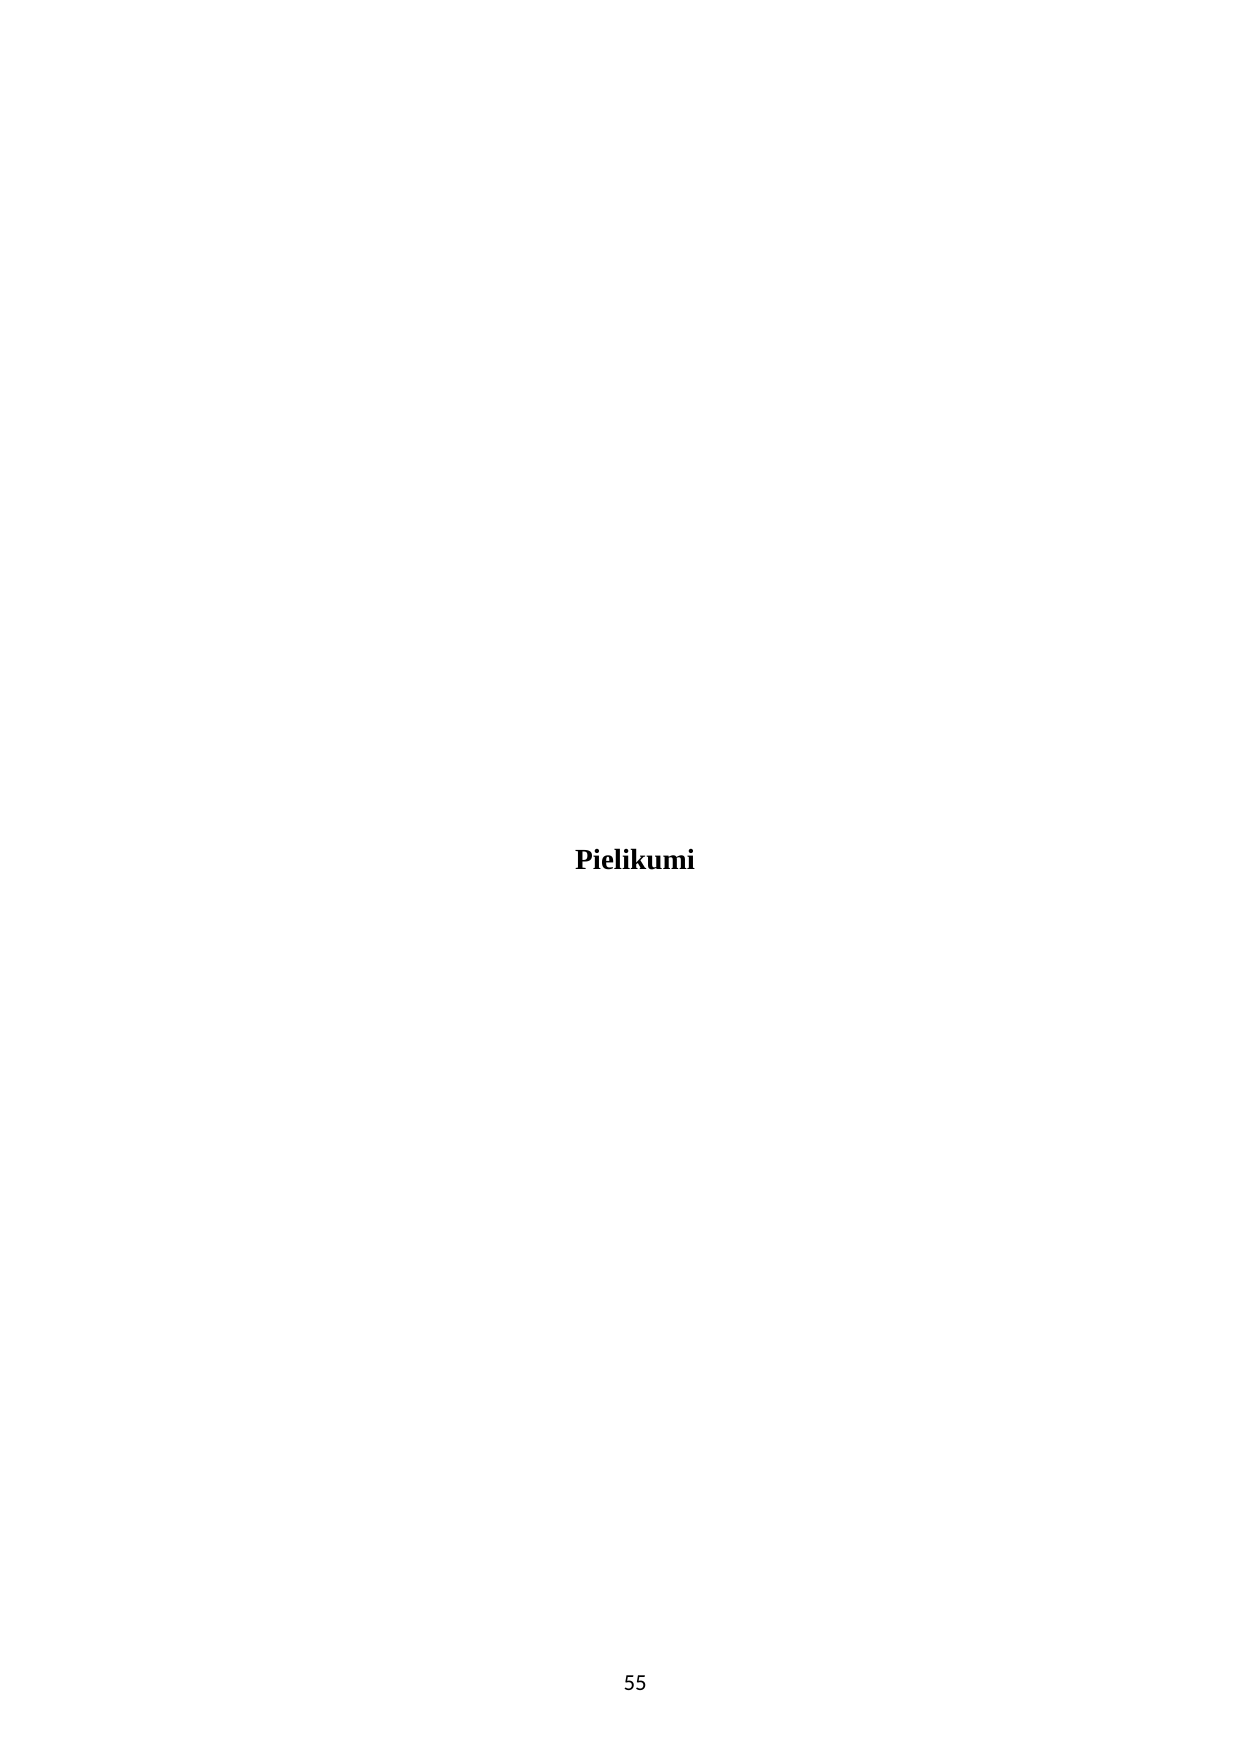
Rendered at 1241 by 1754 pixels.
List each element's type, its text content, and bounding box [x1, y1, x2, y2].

subtitle Pielikumi [148, 842, 1122, 875]
